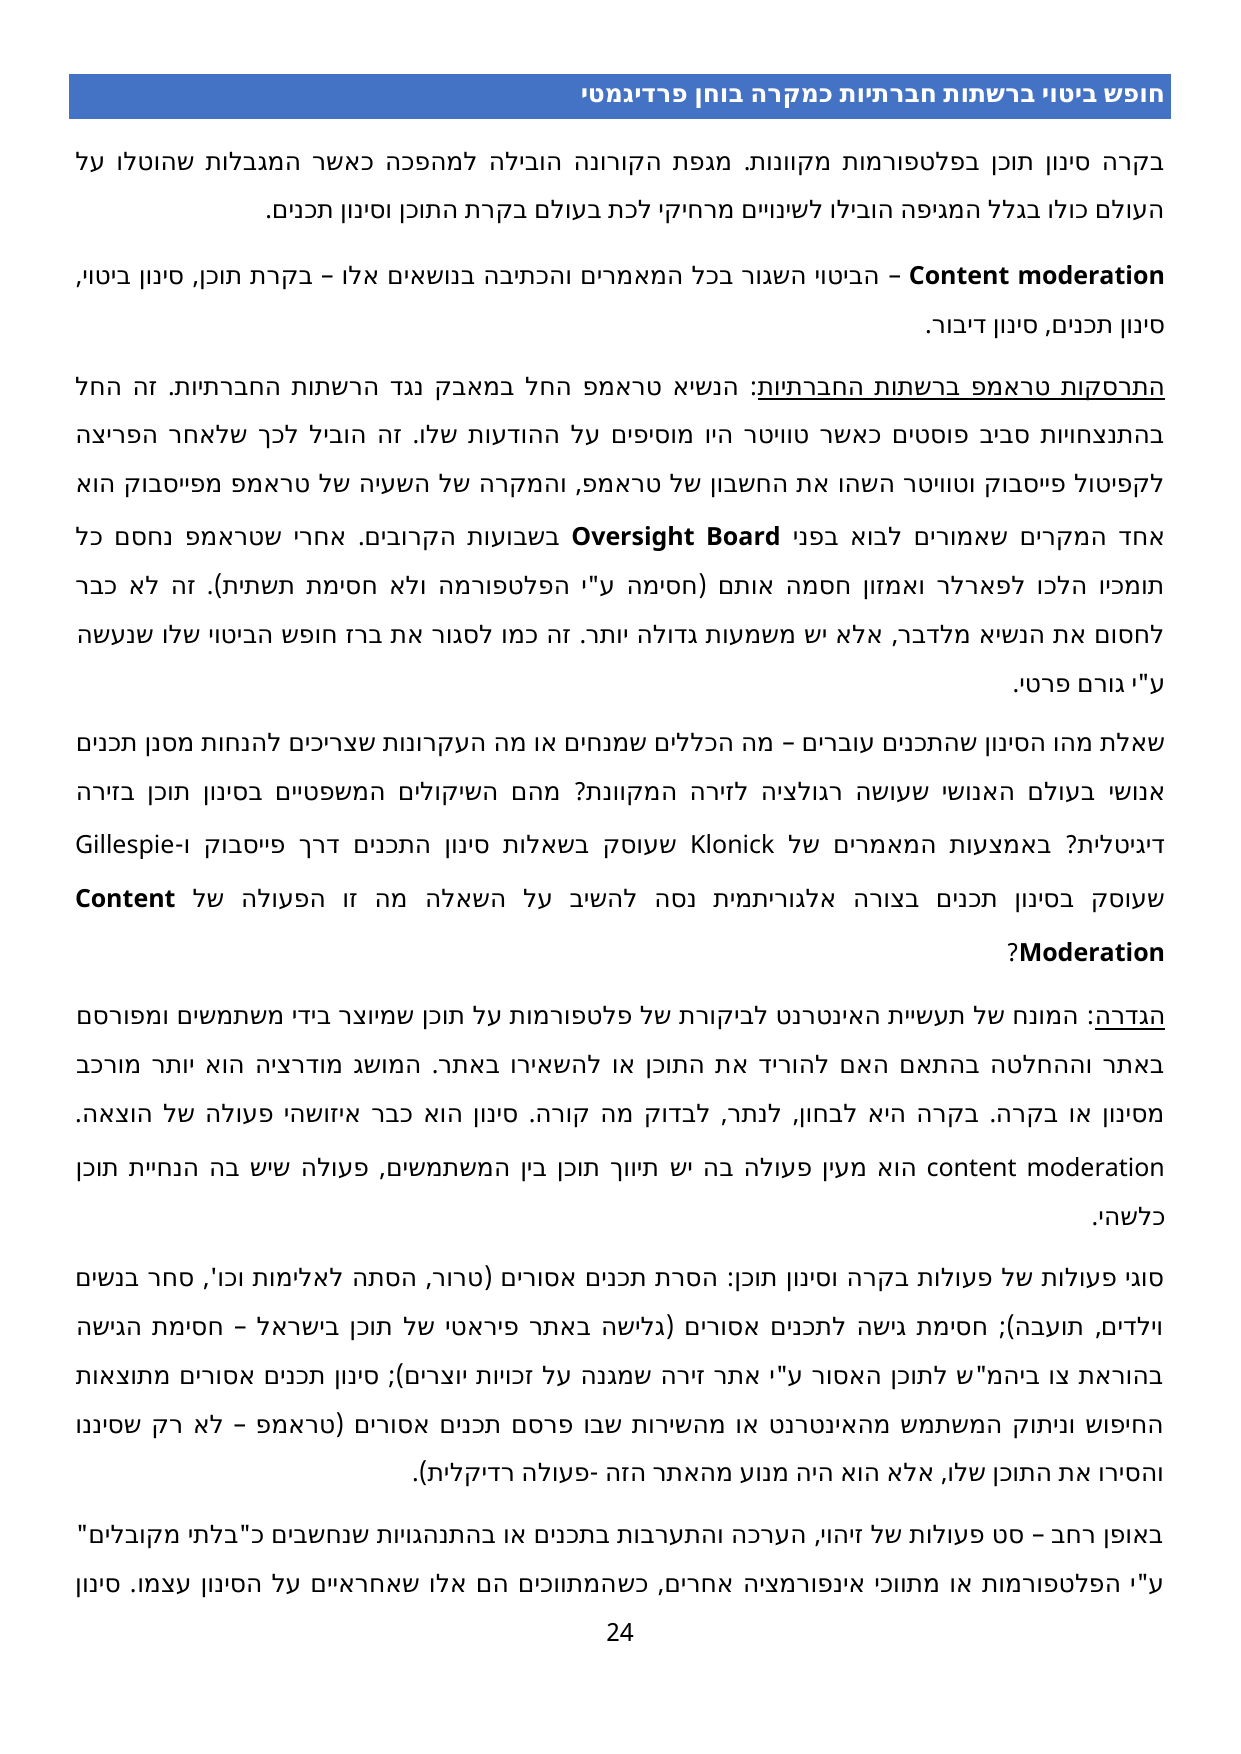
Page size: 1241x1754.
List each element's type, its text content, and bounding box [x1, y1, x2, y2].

text סוגי פעולות של פעולות בקרה וסינון תוכן: הסרת תכנים אסורים (טרור, הסתה לאלימות וכו', סחר בנשים וילדים, תועבה); חסימת גישה לתכנים אסורים (גלישה באתר פיראטי של תוכן בישראל – חסימת הגישה בהוראת צו ביהמ"ש לתוכן האסור ע"י אתר זירה שמגנה על זכויות יוצרים); סינון תכנים אסורים מתוצאות החיפוש וניתוק המשתמש מהאינטרנט או מהשירות שבו פרסם תכנים אסורים (טראמפ – לא רק שסיננו והסירו את התוכן שלו, אלא הוא היה מנוע מהאתר הזה -פעולה רדיקלית). [75, 1264, 1164, 1492]
text באופן רחב – סט פעולות של זיהוי, הערכה והתערבות בתכנים או בהתנהגויות שנחשבים כ"בלתי מקובלים" ע"י הפלטפורמות או מתווכי אינפורמציה אחרים, כשהמתווכים הם אלו שאחראיים על הסינון עצמו. סינון תכנים כולל גם את הכללים שמתווכים מחילים בפלטפורמות שלהם, העבודה האנושית והטכנולוגיות הדרושות לצורך פעולות אלה (בין אם תכנון הקוד ובין אם פעולת ההסרה), וכן מנגנונים מוסדיים של בוררות, אכיפה וערעור שתומכים בפעולות אלה. [75, 1521, 1164, 1602]
text בשלב הראשון הסברנו מהן הפלטפורמות המקוונות. בשלב השני נרצה לשאול מה הפעולה המשפטית שנעשית בפלטפורמות המקוונות (בקרת סינון תוכן - content moderation)? אנו מדברים כרגע על שאלת מהו הסינון שהתכנים עוברים – מה הכללים שמנחים או מה העקרונות שצריכים להנחות מסנן תכנים אנושי בעולם האנושי שעושה רגולציה לזירה המקוונת? מהם השיקולים המשפטיים בסינון תוכן בזירה דיגיטלית? באמצעות המאמרים של Klonick שעוסק בשאלות סינון התכנים דרך פייסבוק ו-Gillespie שעוסק בסינון תכנים בצורה אלגוריתמית נסה להשיב על השאלה מה זו הפעולה של Content Moderation? [75, 729, 1165, 971]
text הגדרה: המונח של תעשיית האינטרנט לביקורת של פלטפורמות על תוכן שמיוצר בידי משתמשים ומפורסם באתר וההחלטה בהתאם האם להוריד את התוכן או להשאירו באתר. המושג מודרציה הוא יותר מורכב מסינון או בקרה. בקרה היא לבחון, לנתר, לבדוק מה קורה. סינון הוא כבר איזושהי פעולה של הוצאה. content moderation הוא מעין פעולה בה יש תיווך תוכן בין המשתמשים, פעולה שיש בה הנחיית תוכן כלשהי. [75, 1002, 1165, 1235]
